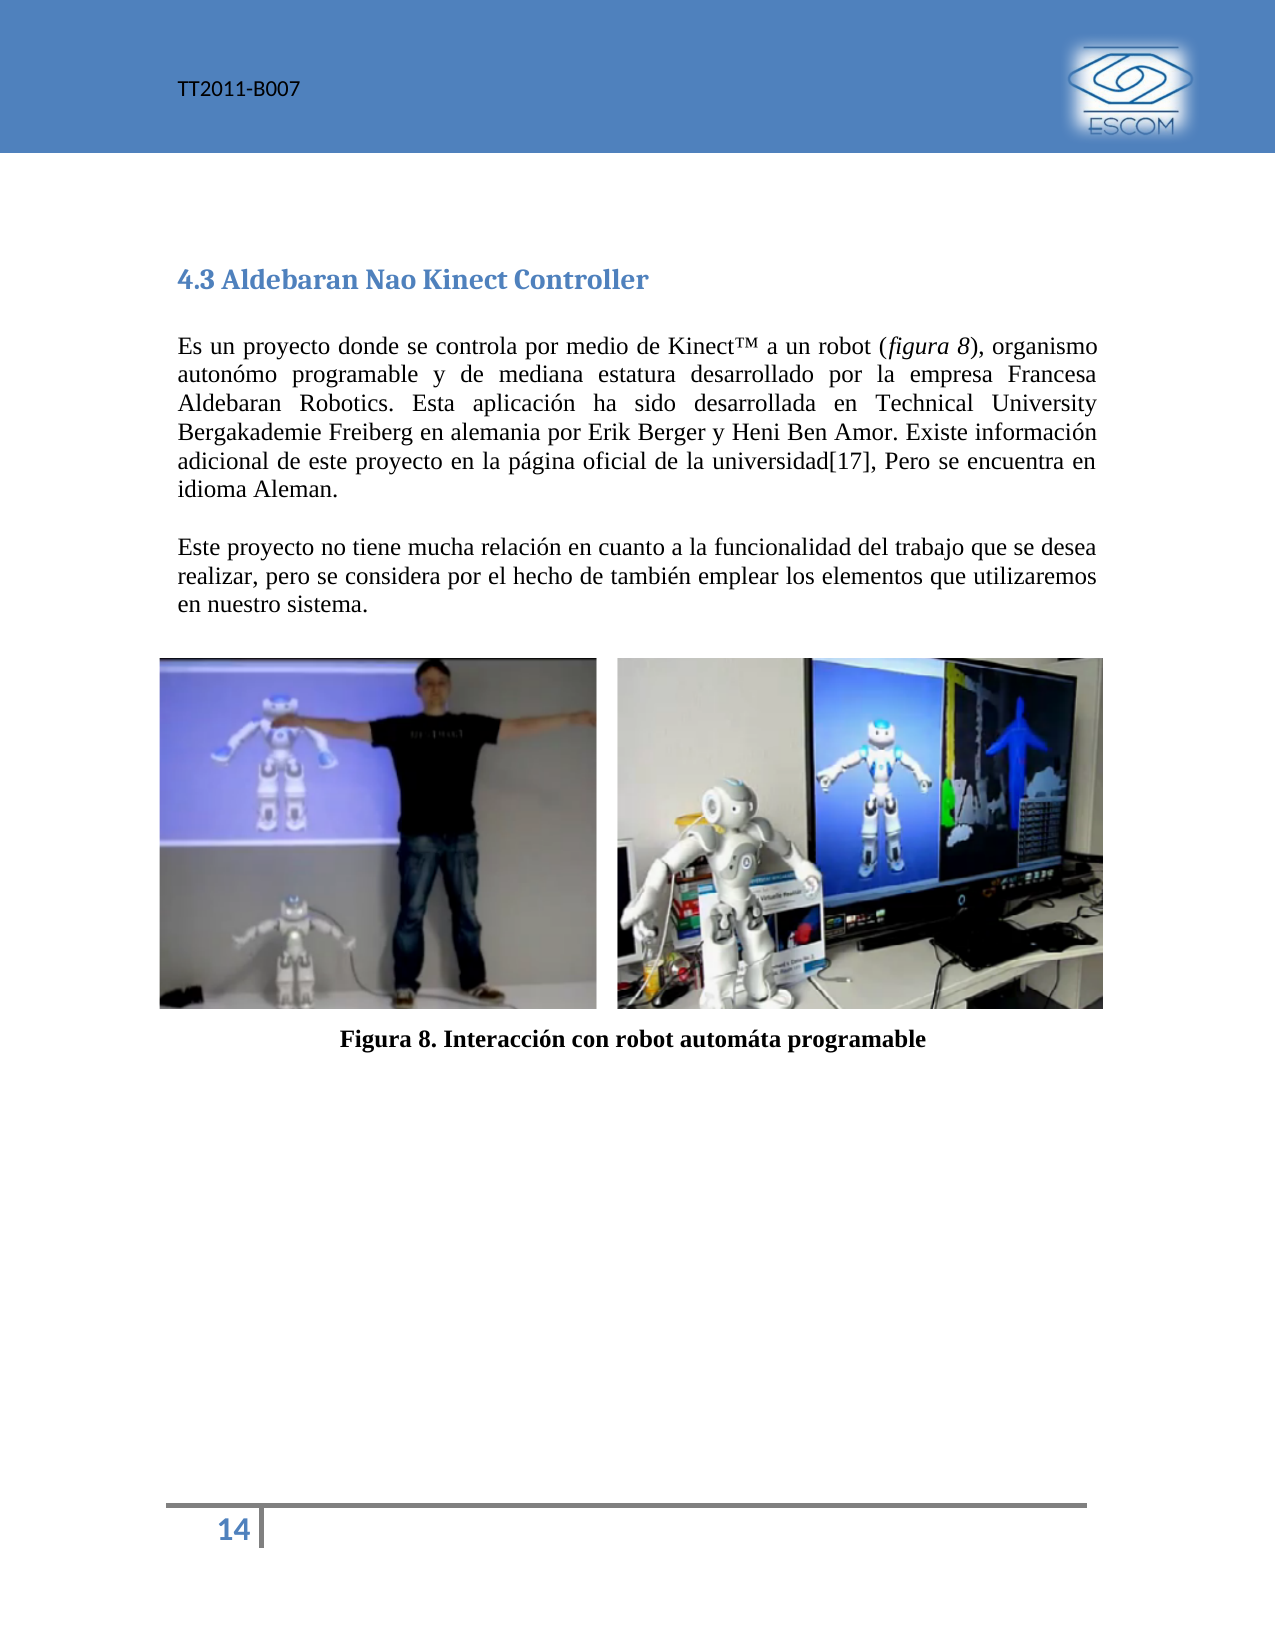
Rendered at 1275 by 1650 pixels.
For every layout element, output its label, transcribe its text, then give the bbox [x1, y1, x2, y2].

text Este proyecto no tiene mucha relación en cuanto a la funcionalidad del trabajo que se desea realizar, pero se considera por el hecho de también emplear los elementos que utilizaremos en nuestro sistema. [177, 532, 1098, 618]
subtitle 4.3 Aldebaran Nao Kinect Controller [177, 263, 1098, 297]
text Es un proyecto donde se controla por medio de Kinect™ a un robot (figura 8), organismo autonómo programable y de mediana estatura desarrollado por la empresa Francesa Aldebaran Robotics. Esta aplicación ha sido desarrollada en Technical University Bergakademie Freiberg en alemania por Erik Berger y Heni Ben Amor. Existe información adicional de este proyecto en la página oficial de la universidad[17], Pero se encuentra en idioma Aleman. [177, 331, 1098, 503]
picture [1082, 55, 1178, 122]
